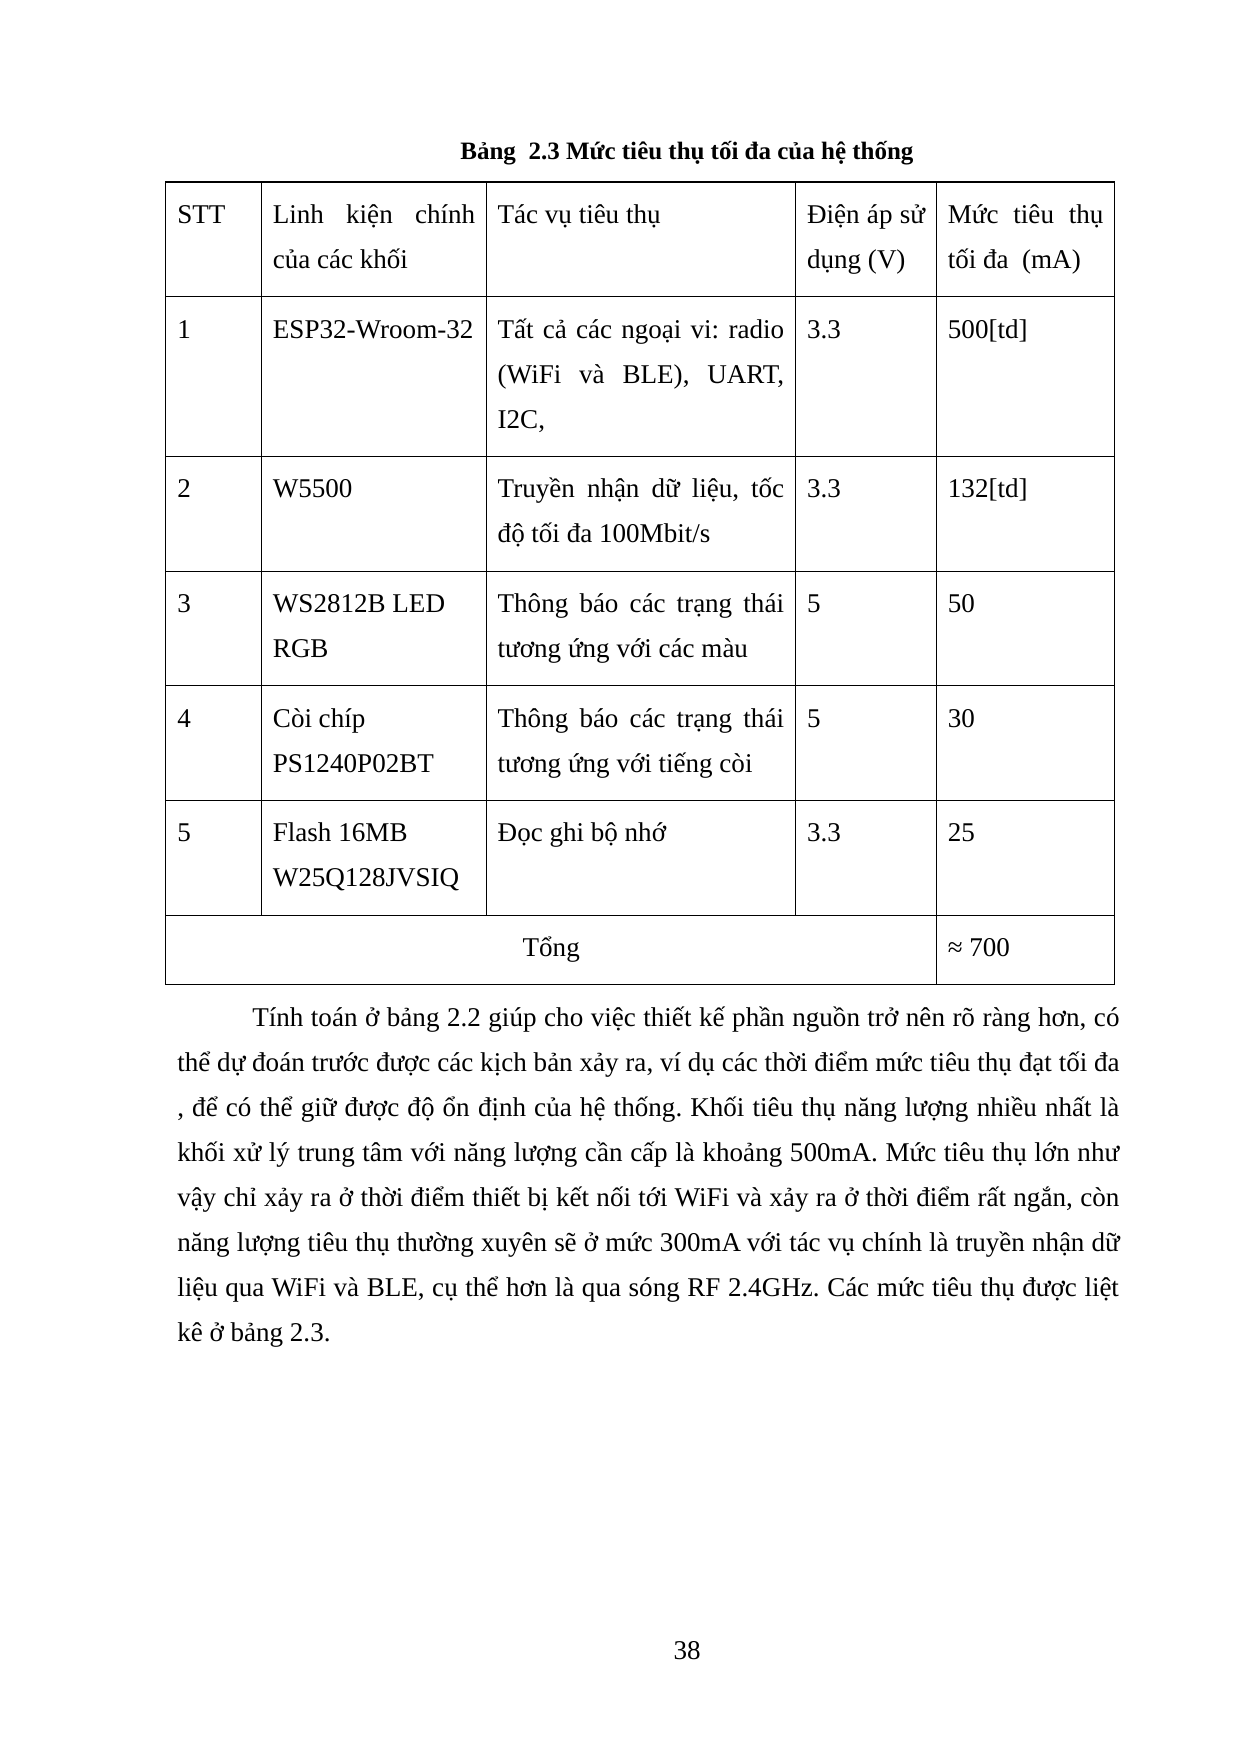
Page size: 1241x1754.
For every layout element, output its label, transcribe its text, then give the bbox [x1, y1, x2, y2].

table_cell 30 [937, 686, 1114, 800]
table_cell 5 [796, 572, 936, 685]
table_header STT [166, 183, 261, 296]
table_cell Truyền nhận dữ liệu, tốc độ tối đa 100Mbit/s [487, 457, 795, 571]
table_cell 3.3 [796, 297, 936, 456]
table_cell 5 [796, 686, 936, 800]
table_cell 3.3 [796, 801, 936, 914]
table_cell Flash 16MB W25Q128JVSIQ [262, 801, 486, 914]
table_cell Đọc ghi bộ nhớ [487, 801, 795, 914]
table_header Linh kiện chính của các khối [262, 183, 486, 296]
text Tính toán ở bảng 2.2 giúp cho việc thiết kế phần nguồn trở nên rõ ràng hơn, có thể dự đoán trước được các kịch bản xảy ra, ví dụ các thời điểm mức tiêu thụ đạt tối đa , để có thể giữ được độ ổn định của hệ thống. Khối tiêu thụ năng lượng nhiều nhất là khối xử lý trung tâm với năng lượng cần cấp là khoảng 500mA. Mức tiêu thụ lớn như vậy chỉ xảy ra ở thời điểm thiết bị kết nối tới WiFi và xảy ra ở thời điểm rất ngắn, còn năng lượng tiêu thụ thường xuyên sẽ ở mức 300mA với tác vụ chính là truyền nhận dữ liệu qua WiFi và BLE, cụ thể hơn là qua sóng RF 2.4GHz. Các mức tiêu thụ được liệt kê ở bảng 2.3. [177, 998, 1122, 1350]
table_cell Tổng [166, 916, 936, 984]
table_cell WS2812B LED RGB [262, 572, 486, 685]
table_cell 50 [937, 572, 1114, 685]
table_cell 5 [166, 801, 261, 914]
table_cell Thông báo các trạng thái tương ứng với các màu [487, 572, 795, 685]
table_cell 2 [166, 457, 261, 571]
table_cell 25 [937, 801, 1114, 914]
table_cell ESP32-Wroom-32 [262, 297, 486, 456]
table_cell Tất cả các ngoại vi: radio (WiFi và BLE), UART, I2C, [487, 297, 795, 456]
table_cell ≈ 700 [937, 916, 1114, 984]
table_cell 132[td] [937, 457, 1114, 571]
table_cell 500[td] [937, 297, 1114, 456]
table_cell Còi chíp PS1240P02BT [262, 686, 486, 800]
table_cell Thông báo các trạng thái tương ứng với tiếng còi [487, 686, 795, 800]
table_header Điện áp sử dụng (V) [796, 183, 936, 296]
table_cell 1 [166, 297, 261, 456]
table_cell 3 [166, 572, 261, 685]
table_cell 3.3 [796, 457, 936, 571]
table_cell 4 [166, 686, 261, 800]
table_cell W5500 [262, 457, 486, 571]
table_header Tác vụ tiêu thụ [487, 183, 795, 296]
table_header Mức tiêu thụ tối đa (mA) [937, 183, 1114, 296]
